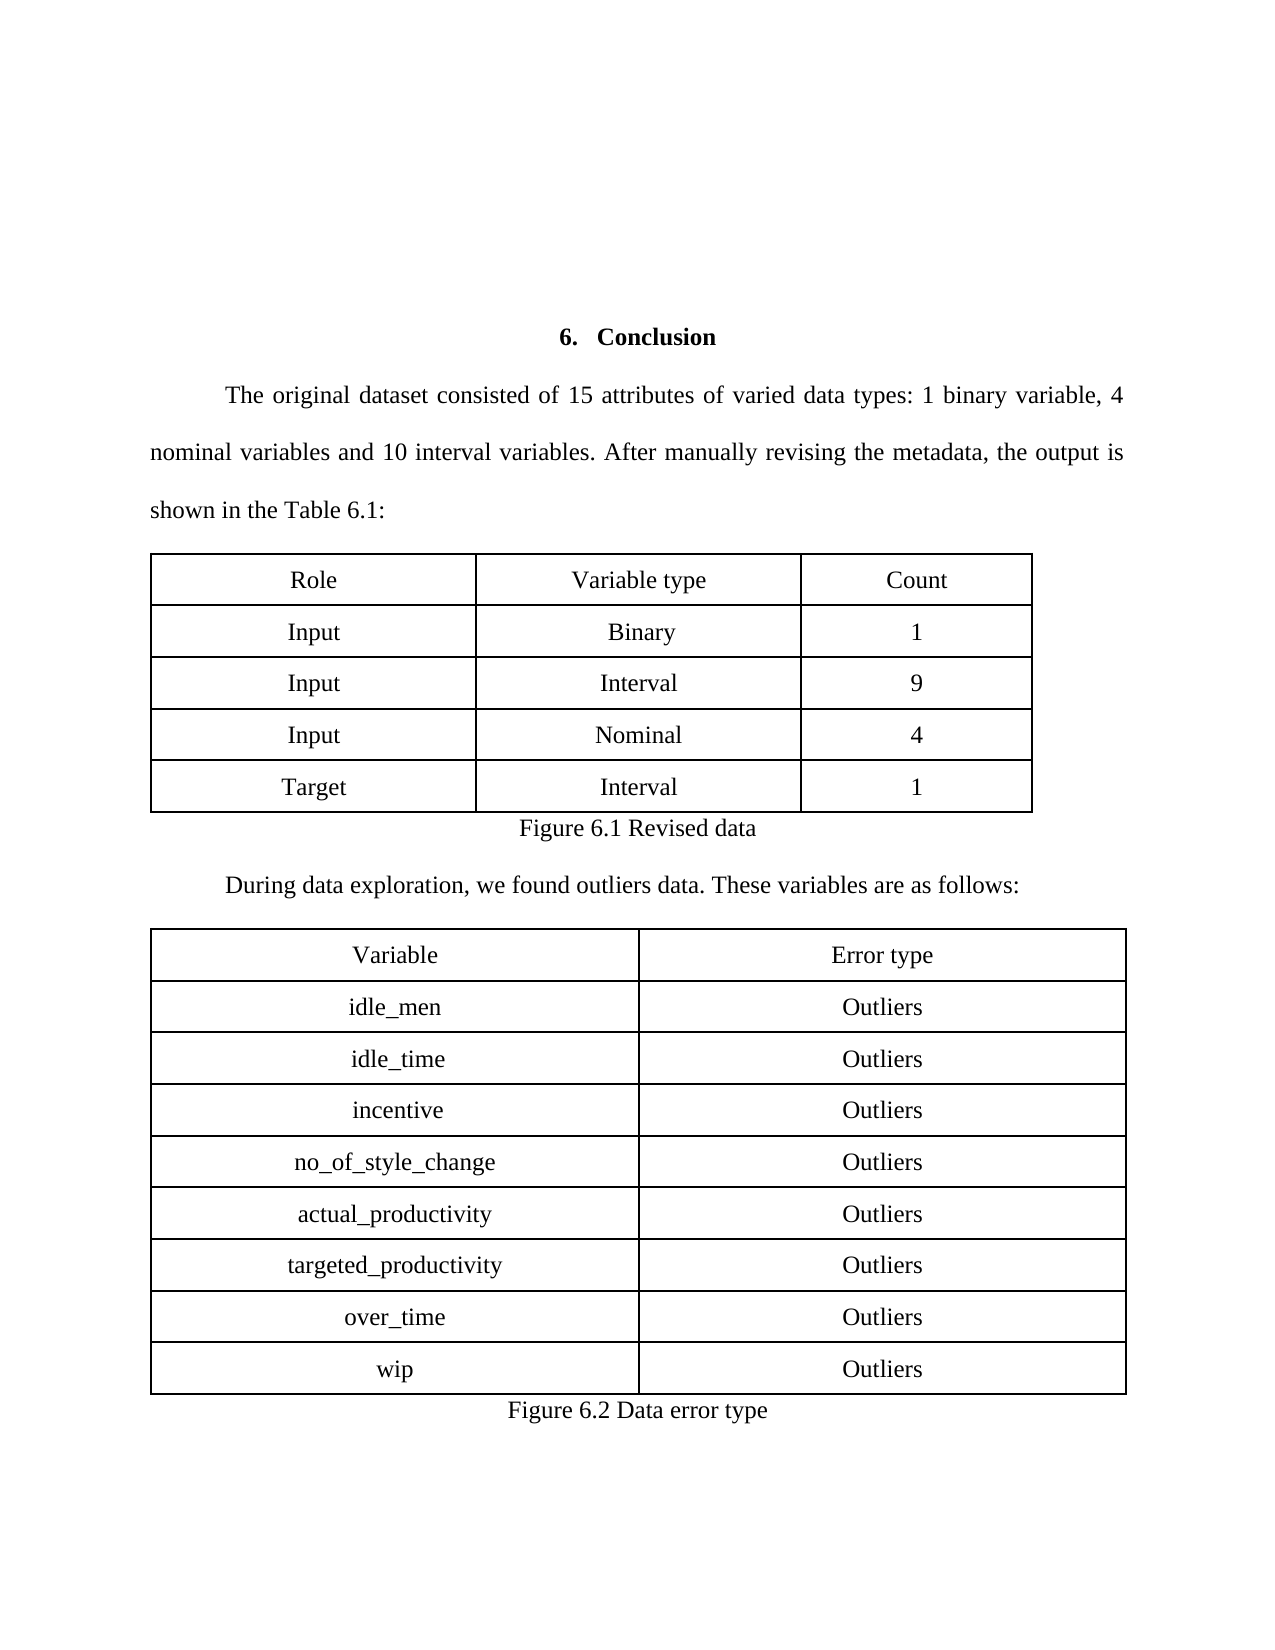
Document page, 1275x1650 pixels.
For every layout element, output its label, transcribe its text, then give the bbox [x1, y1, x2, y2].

table_cell Outliers [640, 1343, 1125, 1393]
text During data exploration, we found outliers data. These variables are as follows: [150, 870, 1125, 899]
table_cell Binary [477, 606, 800, 656]
table_cell Nominal [477, 710, 800, 759]
table_header Error type [640, 930, 1125, 979]
table_cell Interval [477, 761, 800, 811]
table_cell wip [152, 1343, 638, 1393]
table_header Count [802, 555, 1031, 604]
table_cell incentive [152, 1085, 638, 1134]
text Figure 6.1 Revised data [150, 813, 1125, 842]
table_cell actual_productivity [152, 1188, 638, 1238]
table_cell 9 [802, 658, 1031, 707]
table_header Variable type [477, 555, 800, 604]
table_cell Outliers [640, 1188, 1125, 1238]
table_cell Outliers [640, 1033, 1125, 1083]
table_cell 1 [802, 606, 1031, 656]
table_cell Target [152, 761, 475, 811]
table_cell idle_time [152, 1033, 638, 1083]
table_header Role [152, 555, 475, 604]
table_cell Outliers [640, 1137, 1125, 1186]
table_cell 4 [802, 710, 1031, 759]
table_cell over_time [152, 1292, 638, 1341]
table_cell 1 [802, 761, 1031, 811]
table_cell idle_men [152, 982, 638, 1031]
table_cell Input [152, 606, 475, 656]
text Figure 6.2 Data error type [150, 1395, 1125, 1424]
table_cell Outliers [640, 1292, 1125, 1341]
table_cell targeted_productivity [152, 1240, 638, 1289]
table_cell Input [152, 710, 475, 759]
table_cell no_of_style_change [152, 1137, 638, 1186]
text The original dataset consisted of 15 attributes of varied data types: 1 binary variable, 4 nominal variables and 10 interval variables. After manually revising the metadata, the output is shown in the Table 6.1: [150, 380, 1125, 524]
table_cell Outliers [640, 1085, 1125, 1134]
table_cell Outliers [640, 982, 1125, 1031]
table_cell Input [152, 658, 475, 707]
list Conclusion [169, 322, 1125, 351]
table_header Variable [152, 930, 638, 979]
table_cell Interval [477, 658, 800, 707]
table_cell Outliers [640, 1240, 1125, 1289]
